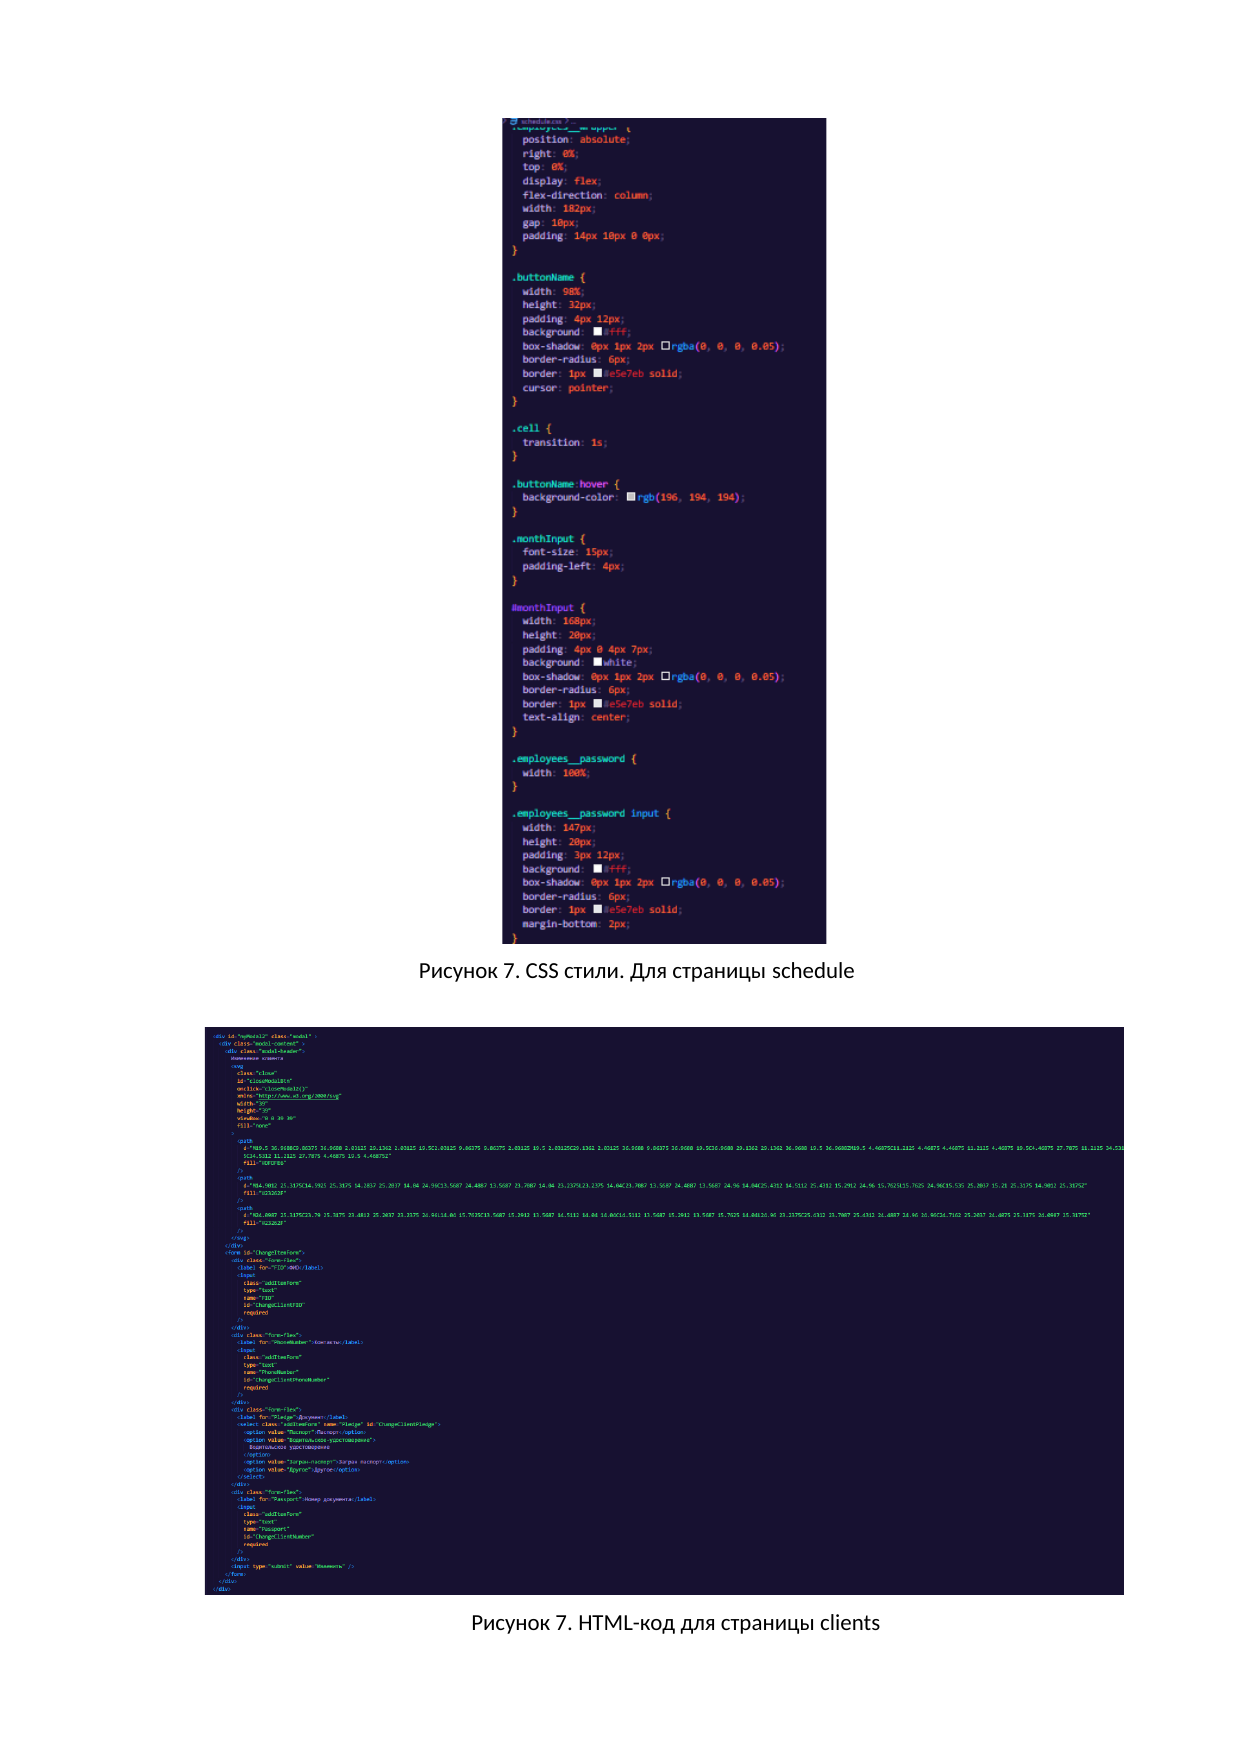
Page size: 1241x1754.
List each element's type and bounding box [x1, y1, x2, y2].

picture [204, 1027, 1124, 1595]
picture [502, 118, 827, 944]
